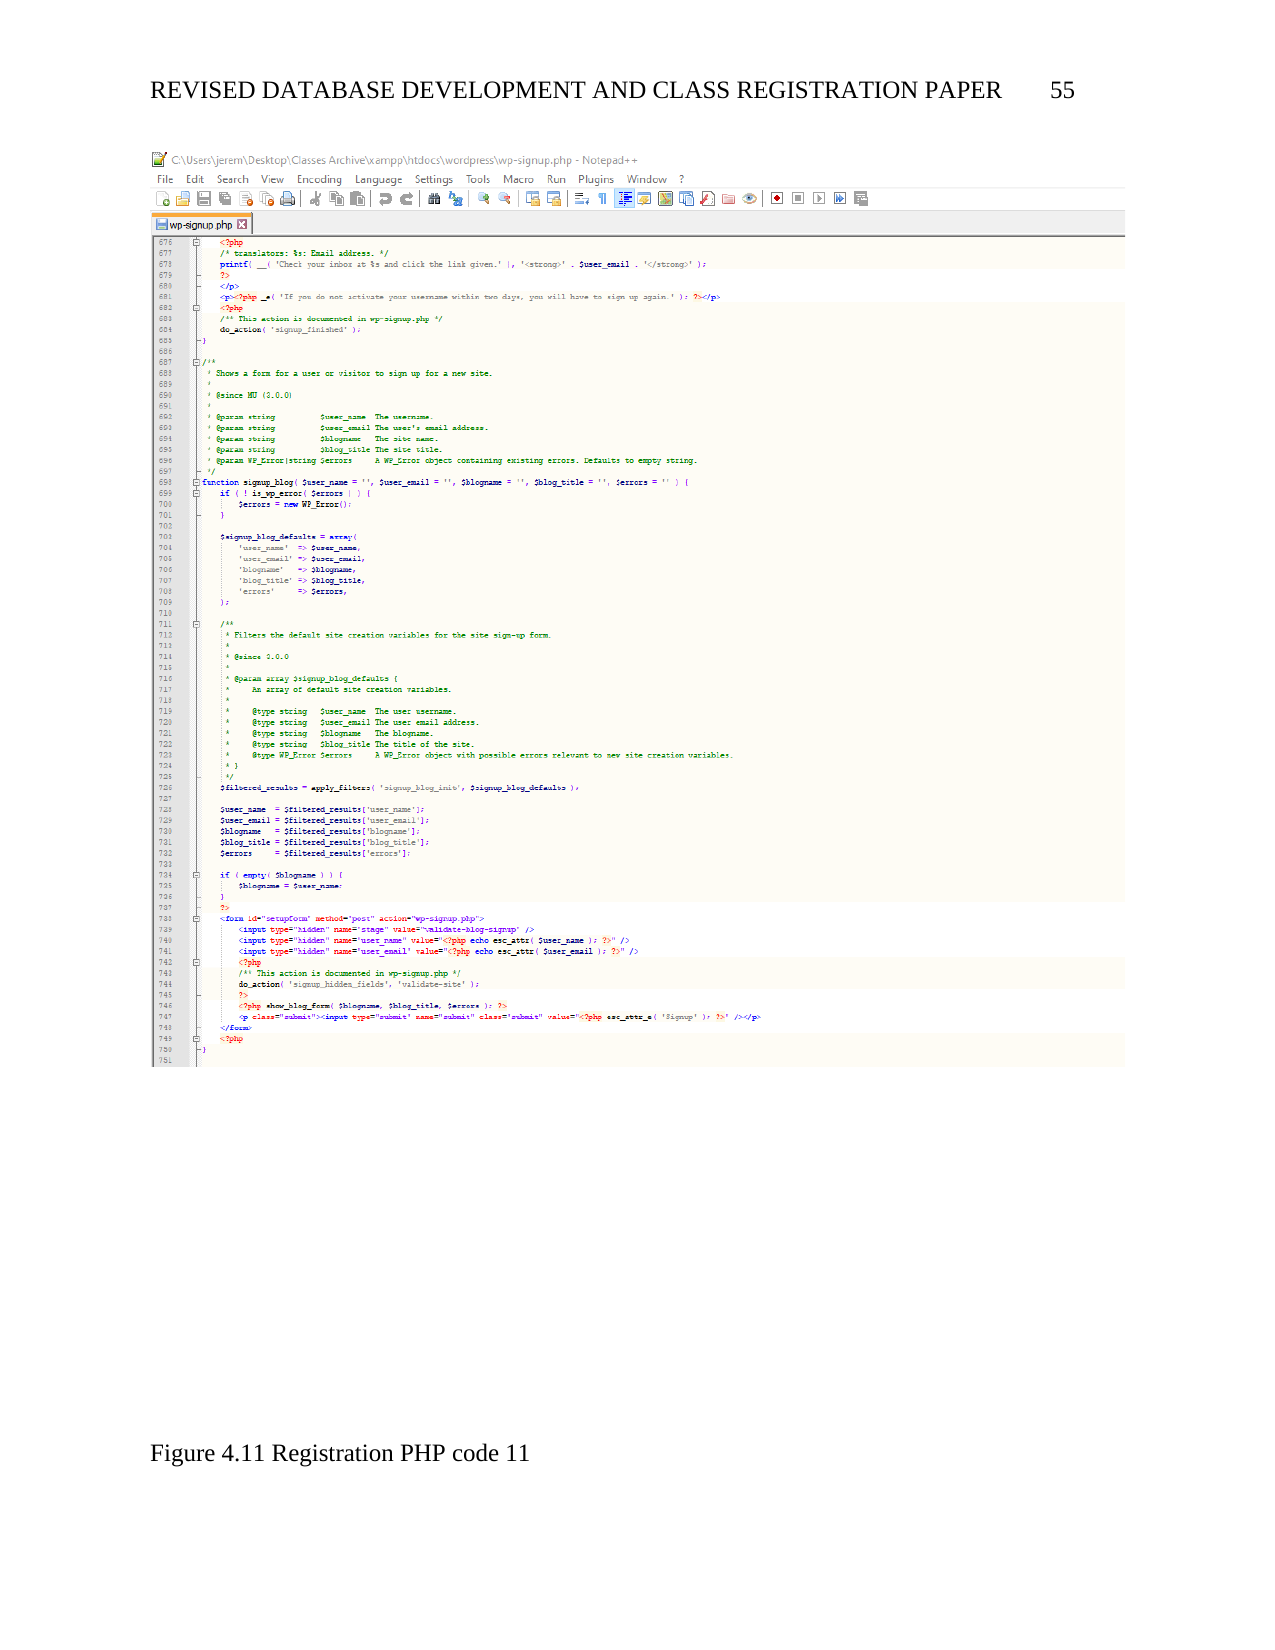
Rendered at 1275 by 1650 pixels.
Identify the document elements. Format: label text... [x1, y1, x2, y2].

picture [150, 150, 1125, 1067]
text Figure 4.11 Registration PHP code 11 [150, 1438, 1125, 1467]
